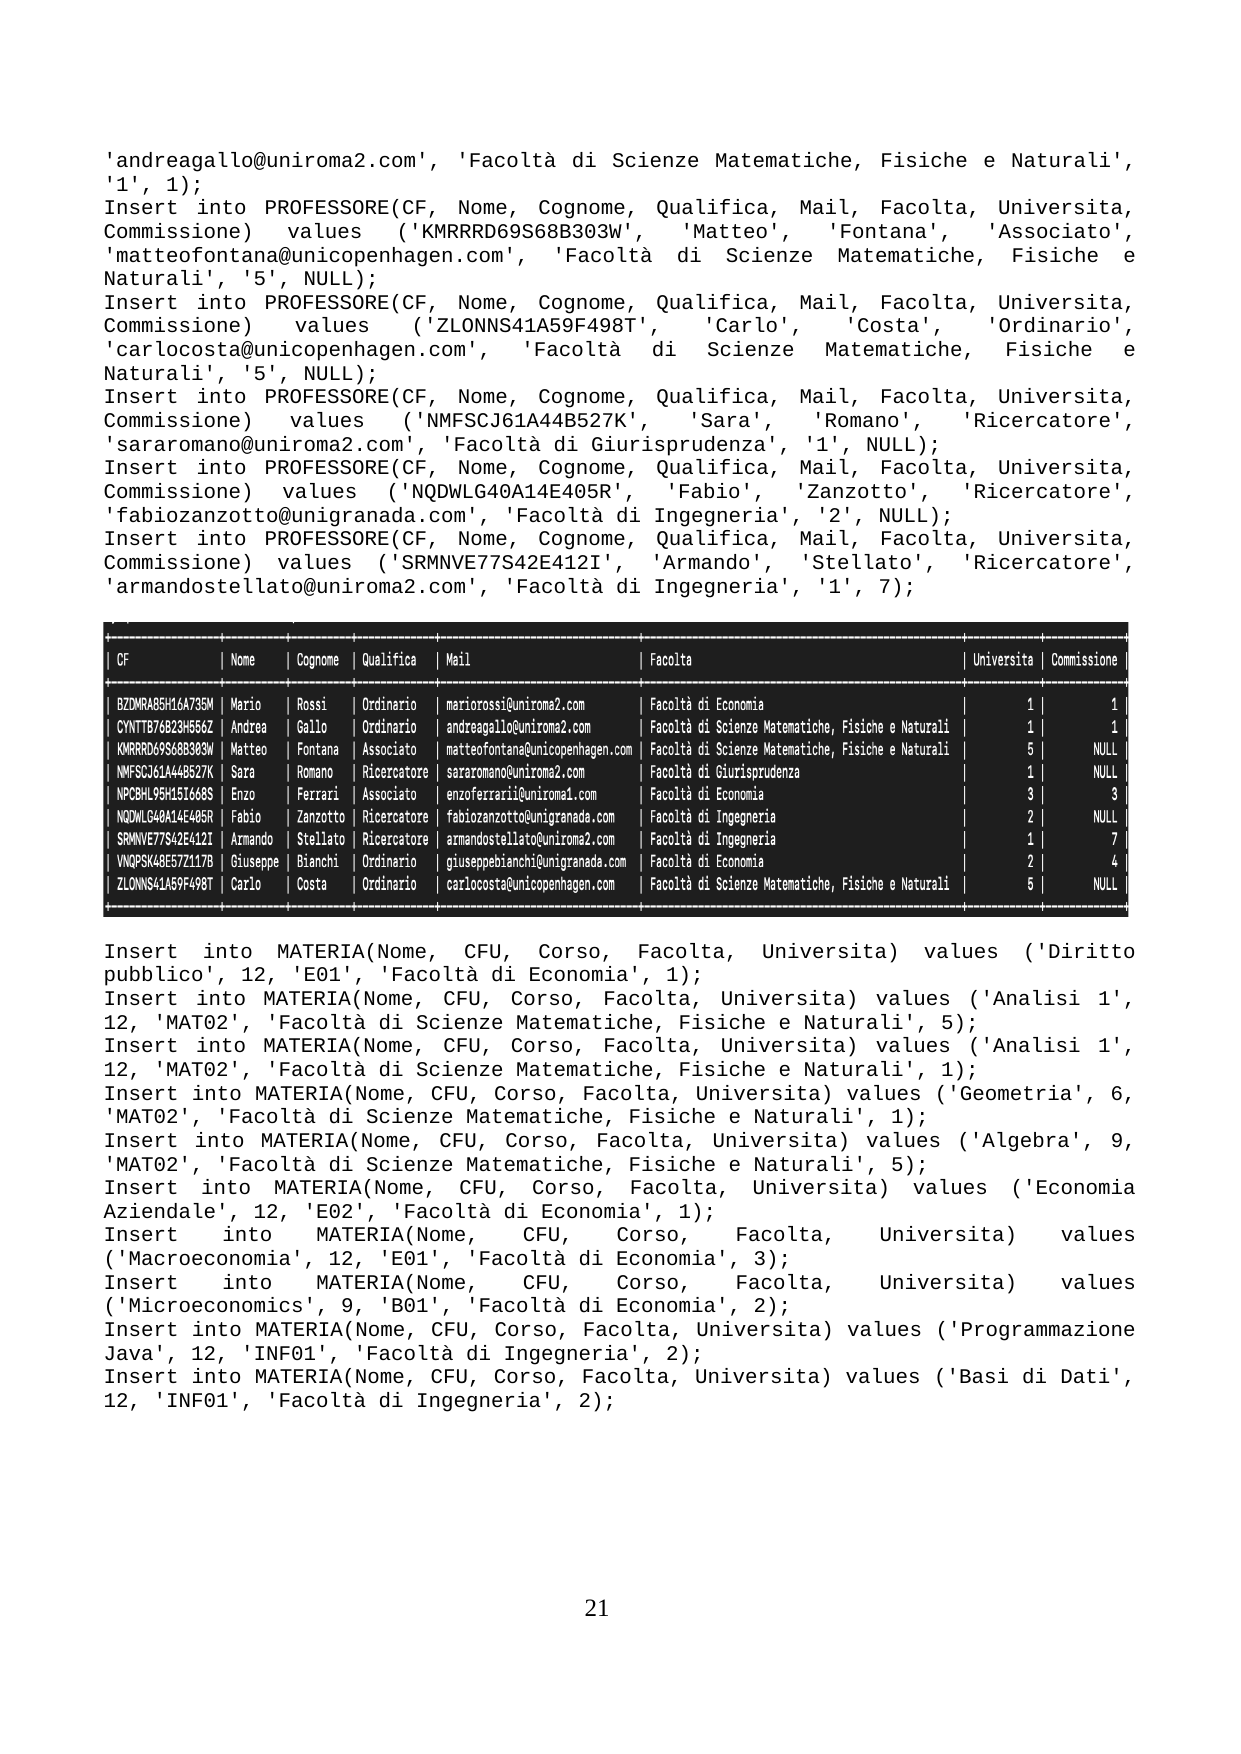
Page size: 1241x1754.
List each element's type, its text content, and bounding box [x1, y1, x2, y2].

text Insert into MATERIA(Nome, CFU, Corso, Facolta, Universita) values ('Microeconomics', 9, 'B01', 'Facoltà di Economia', 2); [103, 1272, 1136, 1319]
text Insert into PROFESSORE(CF, Nome, Cognome, Qualifica, Mail, Facolta, Universita, Commissione) values ('SRMNVE77S42E412I', 'Armando', 'Stellato', 'Ricercatore', 'armandostellato@uniroma2.com', 'Facoltà di Ingegneria', '1', 7); [103, 528, 1136, 599]
text Insert into MATERIA(Nome, CFU, Corso, Facolta, Universita) values ('Diritto pubblico', 12, 'E01', 'Facoltà di Economia', 1); [103, 941, 1136, 988]
text Insert into MATERIA(Nome, CFU, Corso, Facolta, Universita) values ('Macroeconomia', 12, 'E01', 'Facoltà di Economia', 3); [103, 1224, 1136, 1272]
text Insert into MATERIA(Nome, CFU, Corso, Facolta, Universita) values ('Basi di Dati', 12, 'INF01', 'Facoltà di Ingegneria', 2); [103, 1366, 1136, 1414]
text Insert into PROFESSORE(CF, Nome, Cognome, Qualifica, Mail, Facolta, Universita, Commissione) values ('NMFSCJ61A44B527K', 'Sara', 'Romano', 'Ricercatore', 'sararomano@uniroma2.com', 'Facoltà di Giurisprudenza', '1', NULL); [103, 386, 1136, 457]
text Insert into MATERIA(Nome, CFU, Corso, Facolta, Universita) values ('Analisi 1', 12, 'MAT02', 'Facoltà di Scienze Matematiche, Fisiche e Naturali', 5); [103, 988, 1136, 1035]
text Insert into MATERIA(Nome, CFU, Corso, Facolta, Universita) values ('Economia Aziendale', 12, 'E02', 'Facoltà di Economia', 1); [103, 1177, 1136, 1224]
text Insert into PROFESSORE(CF, Nome, Cognome, Qualifica, Mail, Facolta, Universita, Commissione) values ('NQDWLG40A14E405R', 'Fabio', 'Zanzotto', 'Ricercatore', 'fabiozanzotto@unigranada.com', 'Facoltà di Ingegneria', '2', NULL); [103, 457, 1136, 528]
text Insert into MATERIA(Nome, CFU, Corso, Facolta, Universita) values ('Programmazione Java', 12, 'INF01', 'Facoltà di Ingegneria', 2); [103, 1319, 1136, 1366]
text Insert into MATERIA(Nome, CFU, Corso, Facolta, Universita) values ('Geometria', 6, 'MAT02', 'Facoltà di Scienze Matematiche, Fisiche e Naturali', 1); [103, 1083, 1136, 1130]
text Insert into MATERIA(Nome, CFU, Corso, Facolta, Universita) values ('Algebra', 9, 'MAT02', 'Facoltà di Scienze Matematiche, Fisiche e Naturali', 5); [103, 1130, 1136, 1177]
text Insert into PROFESSORE(CF, Nome, Cognome, Qualifica, Mail, Facolta, Universita, Commissione) values ('KMRRRD69S68B303W', 'Matteo', 'Fontana', 'Associato', 'matteofontana@unicopenhagen.com', 'Facoltà di Scienze Matematiche, Fisiche e Naturali', '5', NULL); [103, 197, 1136, 292]
text Insert into MATERIA(Nome, CFU, Corso, Facolta, Universita) values ('Analisi 1', 12, 'MAT02', 'Facoltà di Scienze Matematiche, Fisiche e Naturali', 1); [103, 1035, 1136, 1083]
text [103, 150, 1136, 197]
picture [103, 622, 1129, 917]
text Insert into PROFESSORE(CF, Nome, Cognome, Qualifica, Mail, Facolta, Universita, Commissione) values ('ZLONNS41A59F498T', 'Carlo', 'Costa', 'Ordinario', 'carlocosta@unicopenhagen.com', 'Facoltà di Scienze Matematiche, Fisiche e Naturali', '5', NULL); [103, 292, 1136, 386]
